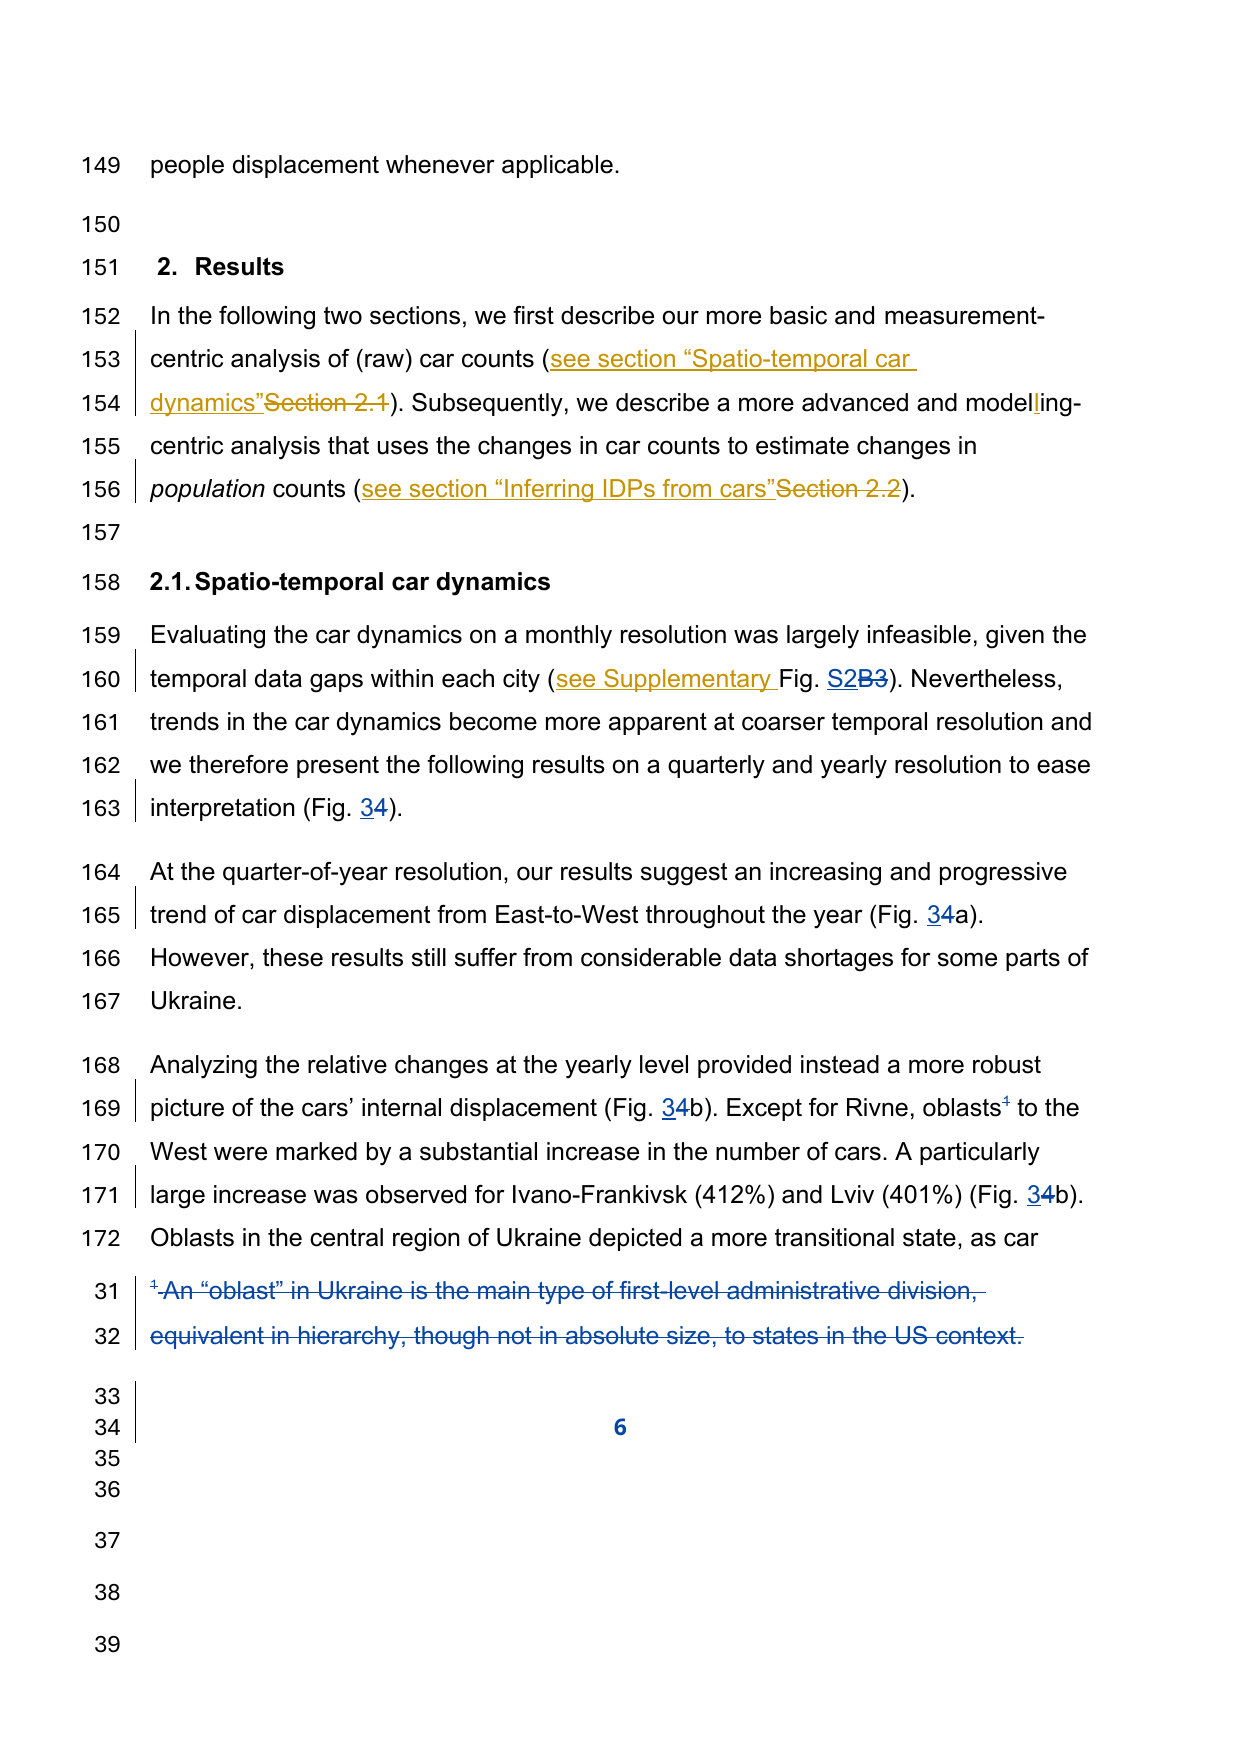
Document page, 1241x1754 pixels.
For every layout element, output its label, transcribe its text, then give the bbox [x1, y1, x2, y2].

list Spatio-temporal car dynamics [149, 567, 1090, 595]
text At the quarter-of-year resolution, our results suggest an increasing and progressive trend of car displacement from East-to-West throughout the year (Fig. a). However, these results still suffer from considerable data shortages for some parts of Ukraine. [150, 857, 1095, 1015]
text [150, 150, 1089, 179]
text Evaluating the car dynamics on a monthly resolution was largely infeasible, given the temporal data gaps within each city (Fig. ). Nevertheless, trends in the car dynamics become more apparent at coarser temporal resolution and we therefore present the following results on a quarterly and yearly resolution to ease interpretation (Fig. ). [150, 620, 1095, 822]
text In the following two sections, we first describe our more basic and measurement-centric analysis of (raw) car counts (). Subsequently, we describe a more advanced and modeling-centric analysis that uses the changes in car counts to estimate changes in population counts (). [150, 301, 1095, 502]
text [150, 1050, 1095, 1251]
list Results [157, 252, 1090, 280]
